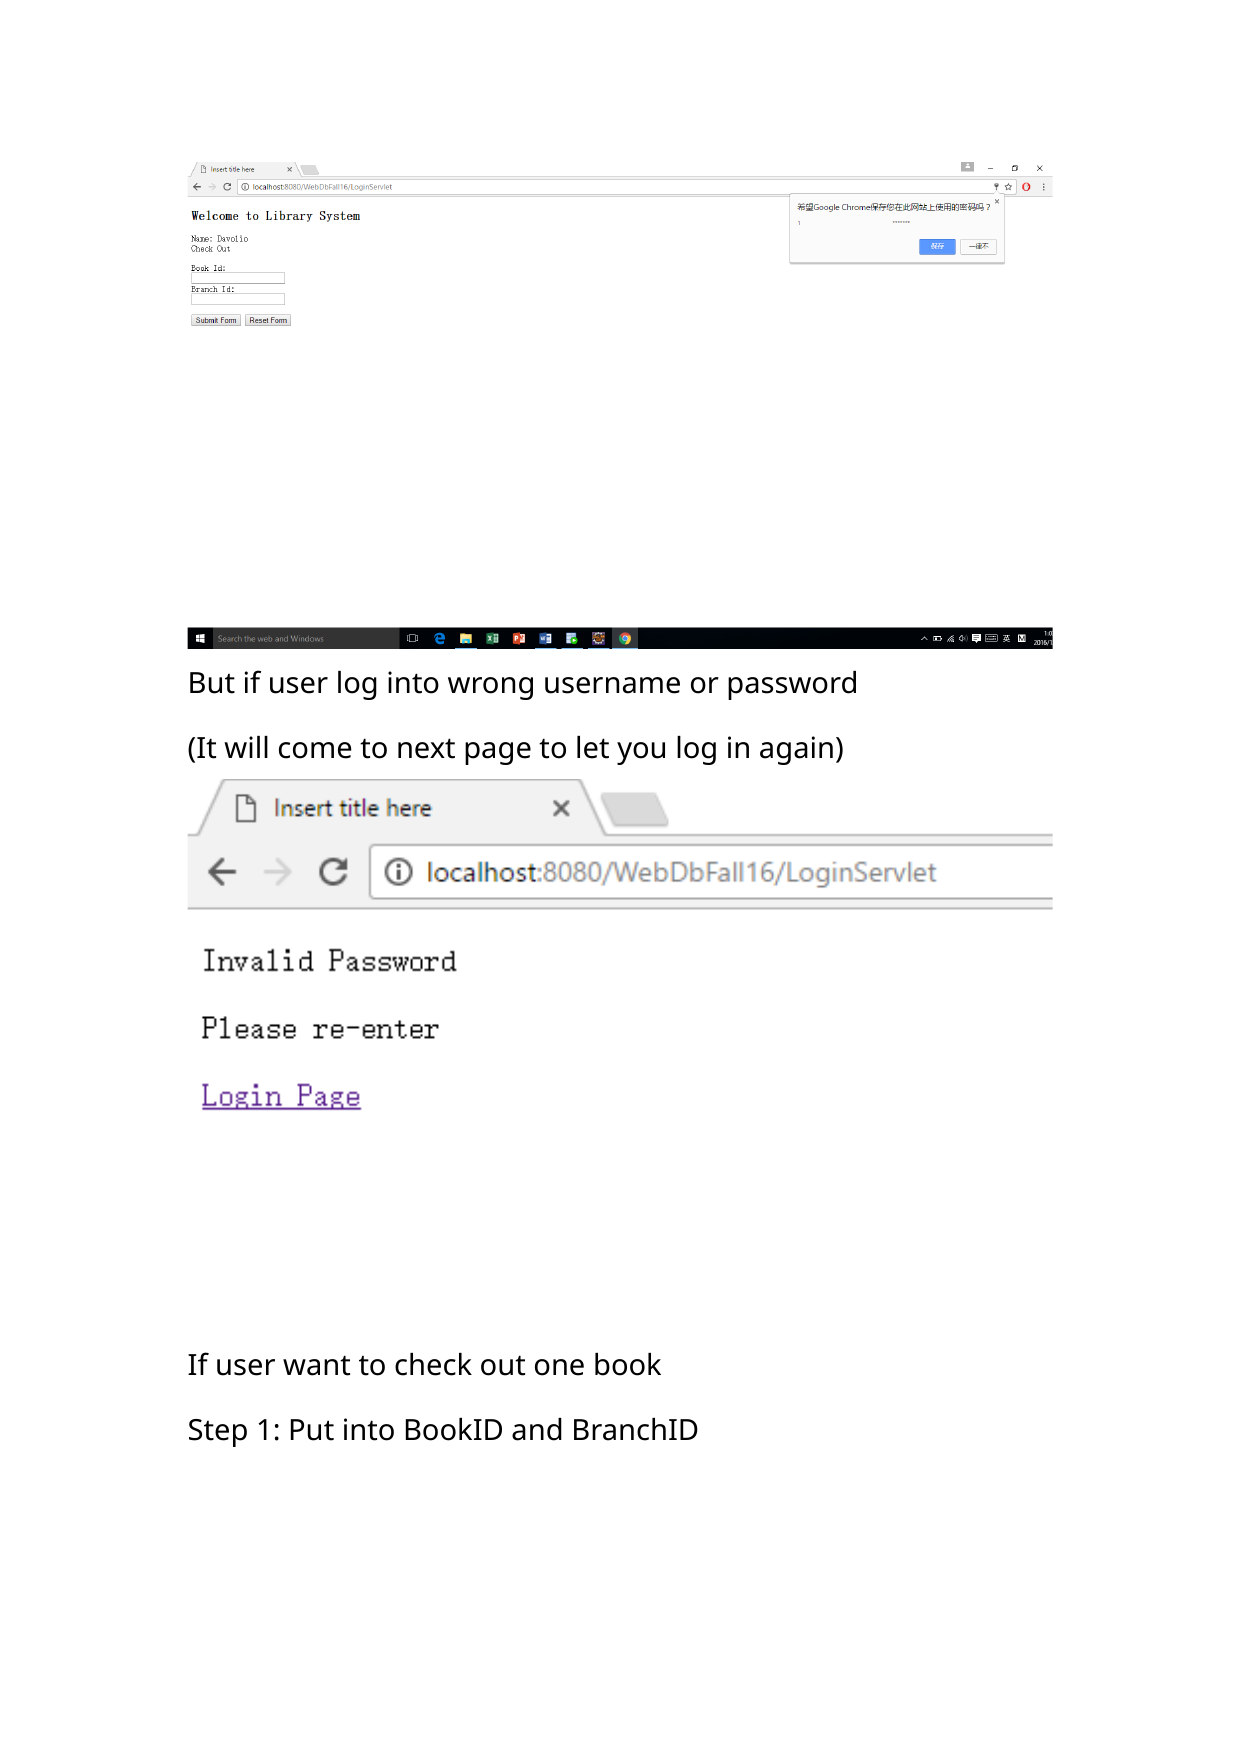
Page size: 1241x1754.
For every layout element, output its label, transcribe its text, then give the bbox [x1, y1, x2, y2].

text But if user log into wrong username or password [187, 649, 1053, 714]
text Step 1: Put into BookID and BranchID [187, 1397, 1053, 1462]
picture [187, 162, 1053, 649]
text If user want to check out one book [187, 1332, 1053, 1397]
text (It will come to next page to let you log in again) [187, 714, 1053, 779]
picture [187, 779, 1053, 1313]
